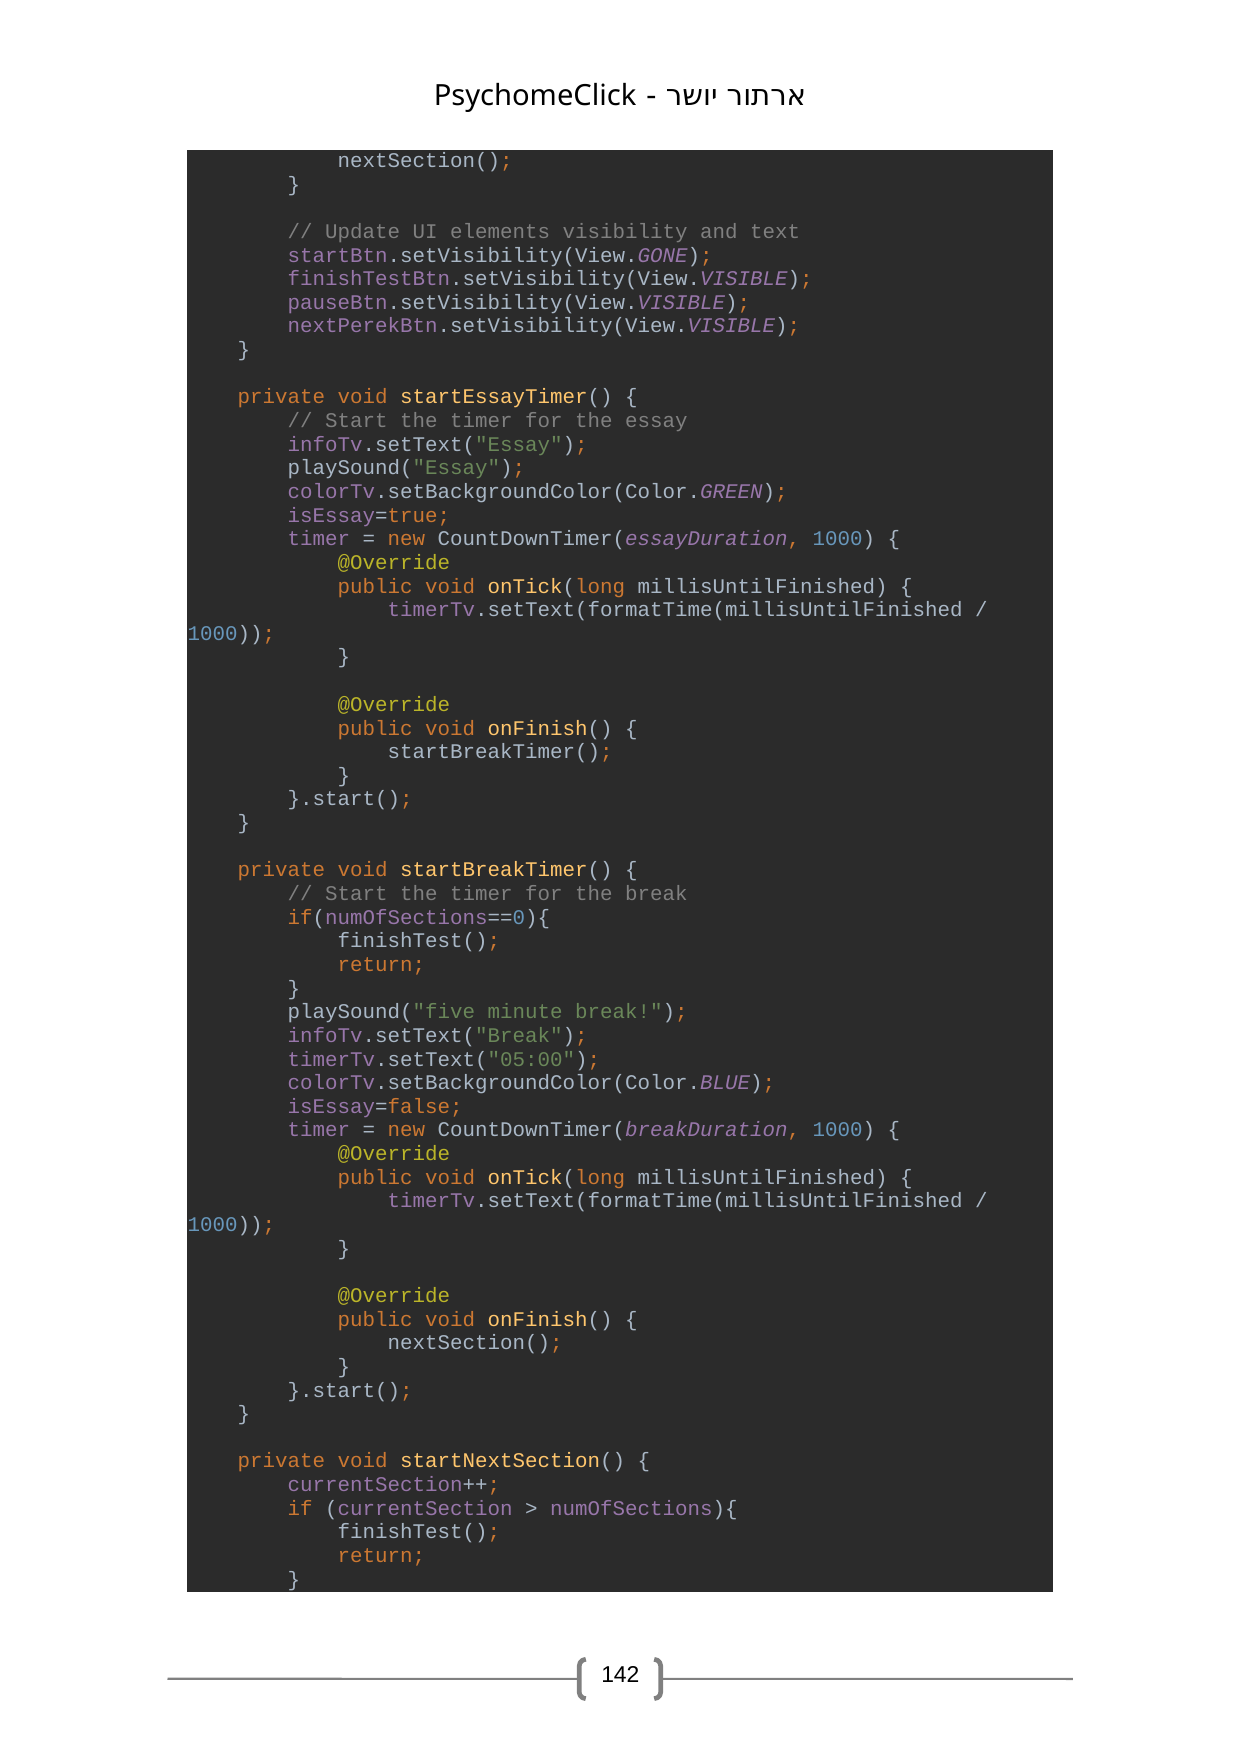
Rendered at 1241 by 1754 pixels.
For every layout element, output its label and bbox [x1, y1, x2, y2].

text [187, 150, 1053, 1592]
